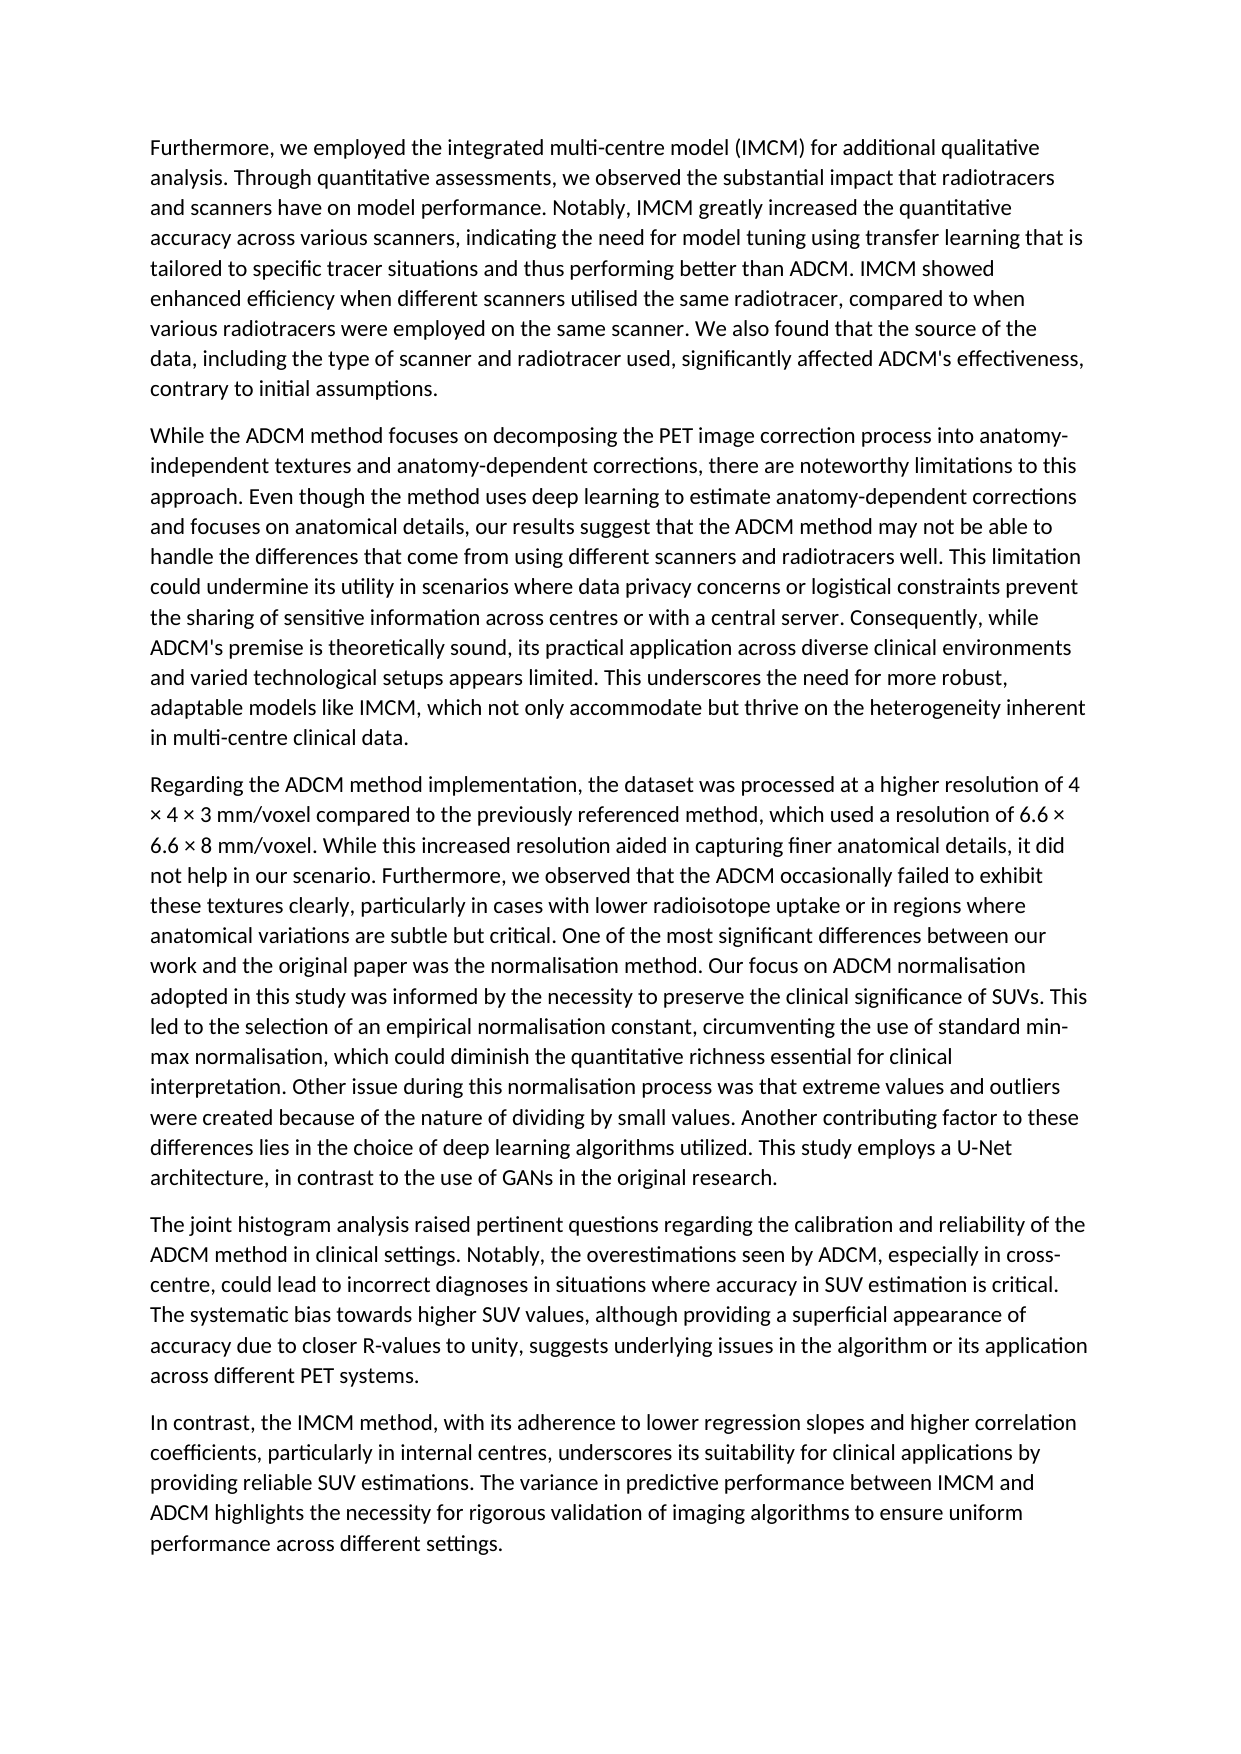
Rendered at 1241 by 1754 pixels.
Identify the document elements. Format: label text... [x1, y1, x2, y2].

text Regarding the ADCM method implementation, the dataset was processed at a higher resolution of 4 × 4 × 3 mm/voxel compared to the previously referenced method, which used a resolution of 6.6 × 6.6 × 8 mm/voxel. While this increased resolution aided in capturing finer anatomical details, it did not help in our scenario. Furthermore, we observed that the ADCM occasionally failed to exhibit these textures clearly, particularly in cases with lower radioisotope uptake or in regions where anatomical variations are subtle but critical. One of the most significant differences between our work and the original paper was the normalisation method. Our focus on ADCM normalisation adopted in this study was informed by the necessity to preserve the clinical significance of SUVs. This led to the selection of an empirical normalisation constant, circumventing the use of standard min-max normalisation, which could diminish the quantitative richness essential for clinical interpretation. Other issue during this normalisation process was that extreme values and outliers were created because of the nature of dividing by small values. Another contributing factor to these differences lies in the choice of deep learning algorithms utilized. This study employs a U-Net architecture, in contrast to the use of GANs in the original research. [150, 770, 1090, 1191]
text While the ADCM method focuses on decomposing the PET image correction process into anatomy-independent textures and anatomy-dependent corrections, there are noteworthy limitations to this approach. Even though the method uses deep learning to estimate anatomy-dependent corrections and focuses on anatomical details, our results suggest that the ADCM method may not be able to handle the differences that come from using different scanners and radiotracers well. This limitation could undermine its utility in scenarios where data privacy concerns or logistical constraints prevent the sharing of sensitive information across centres or with a central server. Consequently, while ADCM's premise is theoretically sound, its practical application across diverse clinical environments and varied technological setups appears limited. This underscores the need for more robust, adaptable models like IMCM, which not only accommodate but thrive on the heterogeneity inherent in multi-centre clinical data. [150, 421, 1090, 752]
text In contrast, the IMCM method, with its adherence to lower regression slopes and higher correlation coefficients, particularly in internal centres, underscores its suitability for clinical applications by providing reliable SUV estimations. The variance in predictive performance between IMCM and ADCM highlights the necessity for rigorous validation of imaging algorithms to ensure uniform performance across different settings. [150, 1408, 1090, 1557]
text Furthermore, we employed the integrated multi-centre model (IMCM) for additional qualitative analysis. Through quantitative assessments, we observed the substantial impact that radiotracers and scanners have on model performance. Notably, IMCM greatly increased the quantitative accuracy across various scanners, indicating the need for model tuning using transfer learning that is tailored to specific tracer situations and thus performing better than ADCM. IMCM showed enhanced efficiency when different scanners utilised the same radiotracer, compared to when various radiotracers were employed on the same scanner. We also found that the source of the data, including the type of scanner and radiotracer used, significantly affected ADCM's effectiveness, contrary to initial assumptions. [150, 133, 1090, 403]
text The joint histogram analysis raised pertinent questions regarding the calibration and reliability of the ADCM method in clinical settings. Notably, the overestimations seen by ADCM, especially in cross-centre, could lead to incorrect diagnoses in situations where accuracy in SUV estimation is critical. The systematic bias towards higher SUV values, although providing a superficial appearance of accuracy due to closer R-values to unity, suggests underlying issues in the algorithm or its application across different PET systems. [150, 1210, 1090, 1389]
